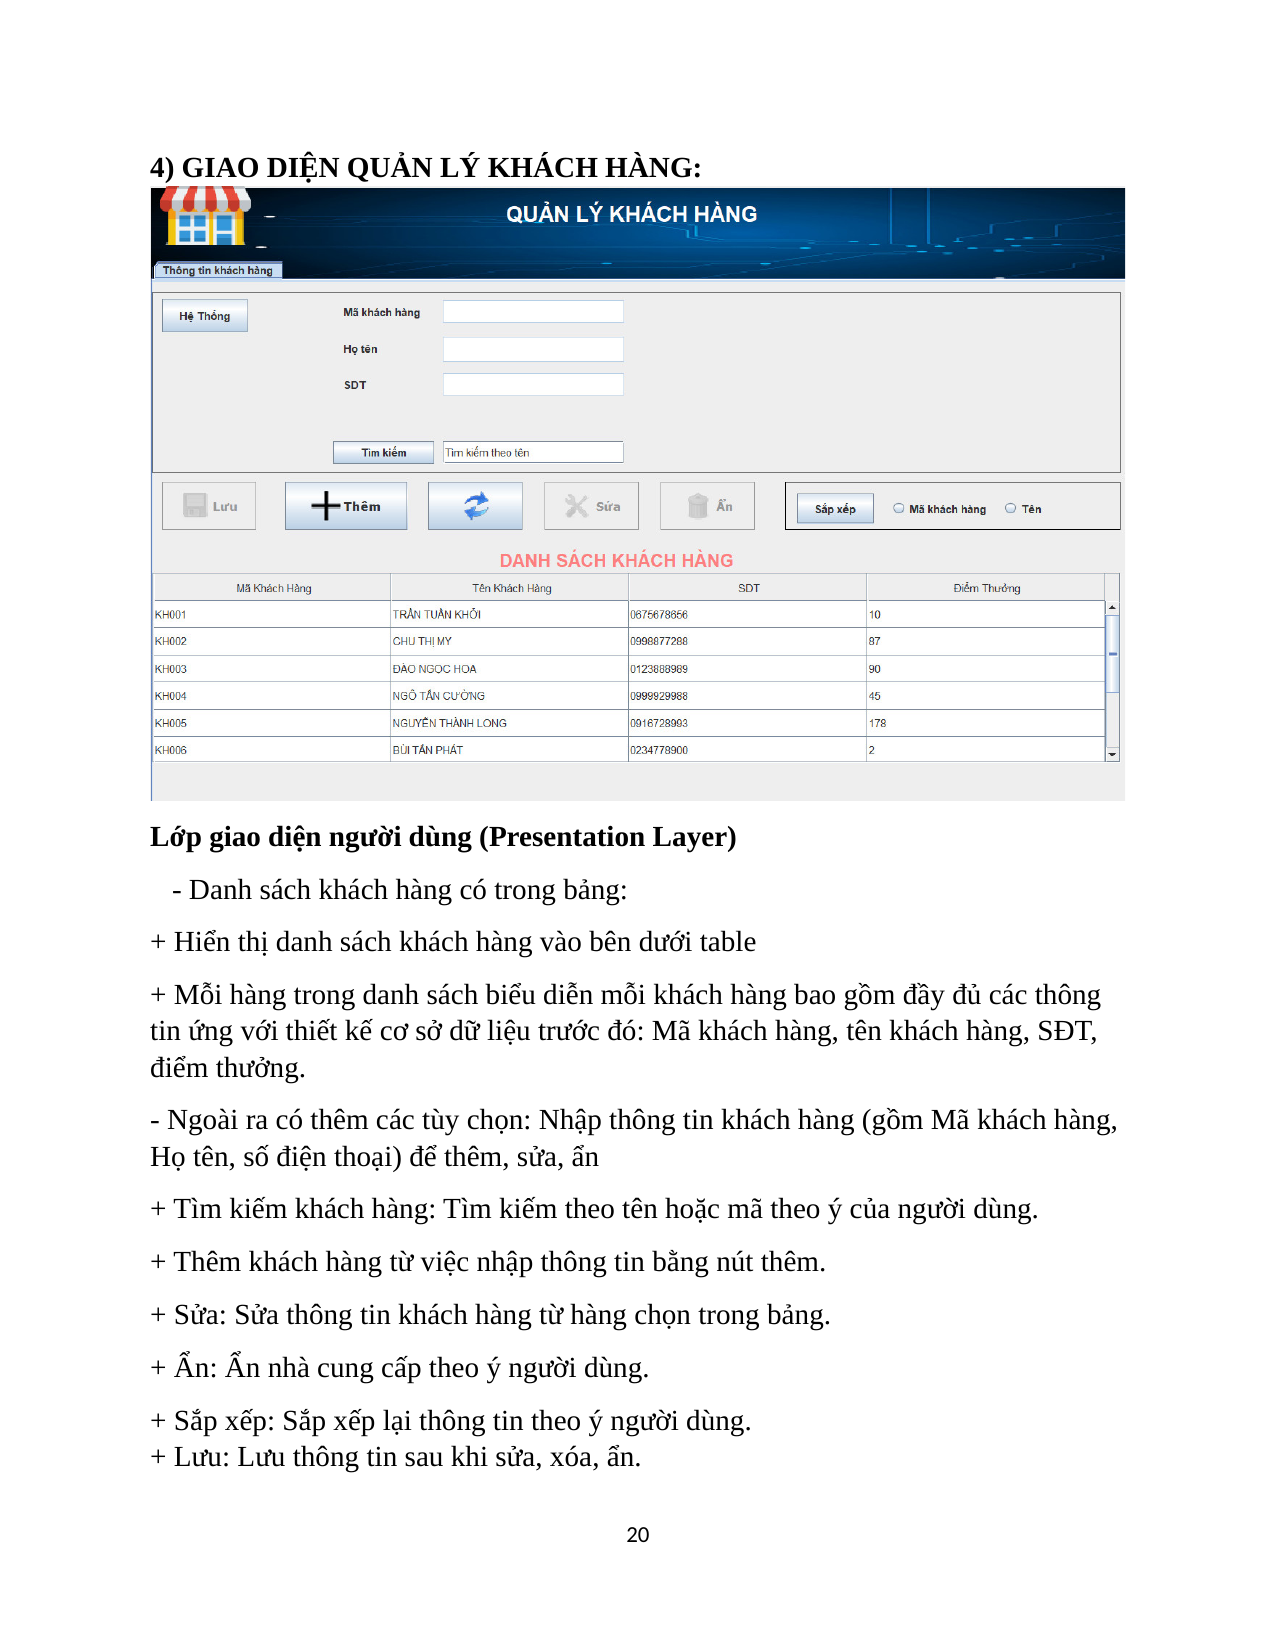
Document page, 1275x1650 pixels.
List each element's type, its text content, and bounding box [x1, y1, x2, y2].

text + Sắp xếp: Sắp xếp lại thông tin theo ý người dùng. + Lưu: Lưu thông tin sau khi sửa, xóa, ẩn. [150, 1403, 1125, 1472]
text + Tìm kiếm khách hàng: Tìm kiếm theo tên hoặc mã theo ý của người dùng. [150, 1191, 1125, 1225]
text + Hiển thị danh sách khách hàng vào bên dưới table [150, 924, 1125, 958]
text + Ẩn: Ẩn nhà cung cấp theo ý người dùng. [150, 1350, 1125, 1383]
text - Ngoài ra có thêm các tùy chọn: Nhập thông tin khách hàng (gồm Mã khách hàng, Họ tên, số điện thoại) để thêm, sửa, ẩn [150, 1102, 1125, 1172]
text + Mỗi hàng trong danh sách biểu diễn mỗi khách hàng bao gồm đầy đủ các thông tin ứng với thiết kế cơ sở dữ liệu trước đó: Mã khách hàng, tên khách hàng, SĐT, điểm thưởng. [150, 977, 1125, 1083]
text + Thêm khách hàng từ việc nhập thông tin bằng nút thêm. [150, 1244, 1125, 1278]
text + Sửa: Sửa thông tin khách hàng từ hàng chọn trong bảng. [150, 1297, 1125, 1331]
subtitle 4) GIAO DIỆN QUẢN LÝ KHÁCH HÀNG: [150, 150, 1125, 183]
text Lớp giao diện người dùng (Presentation Layer) [150, 819, 1125, 852]
text - Danh sách khách hàng có trong bảng: [150, 872, 1125, 905]
picture [150, 186, 1125, 801]
